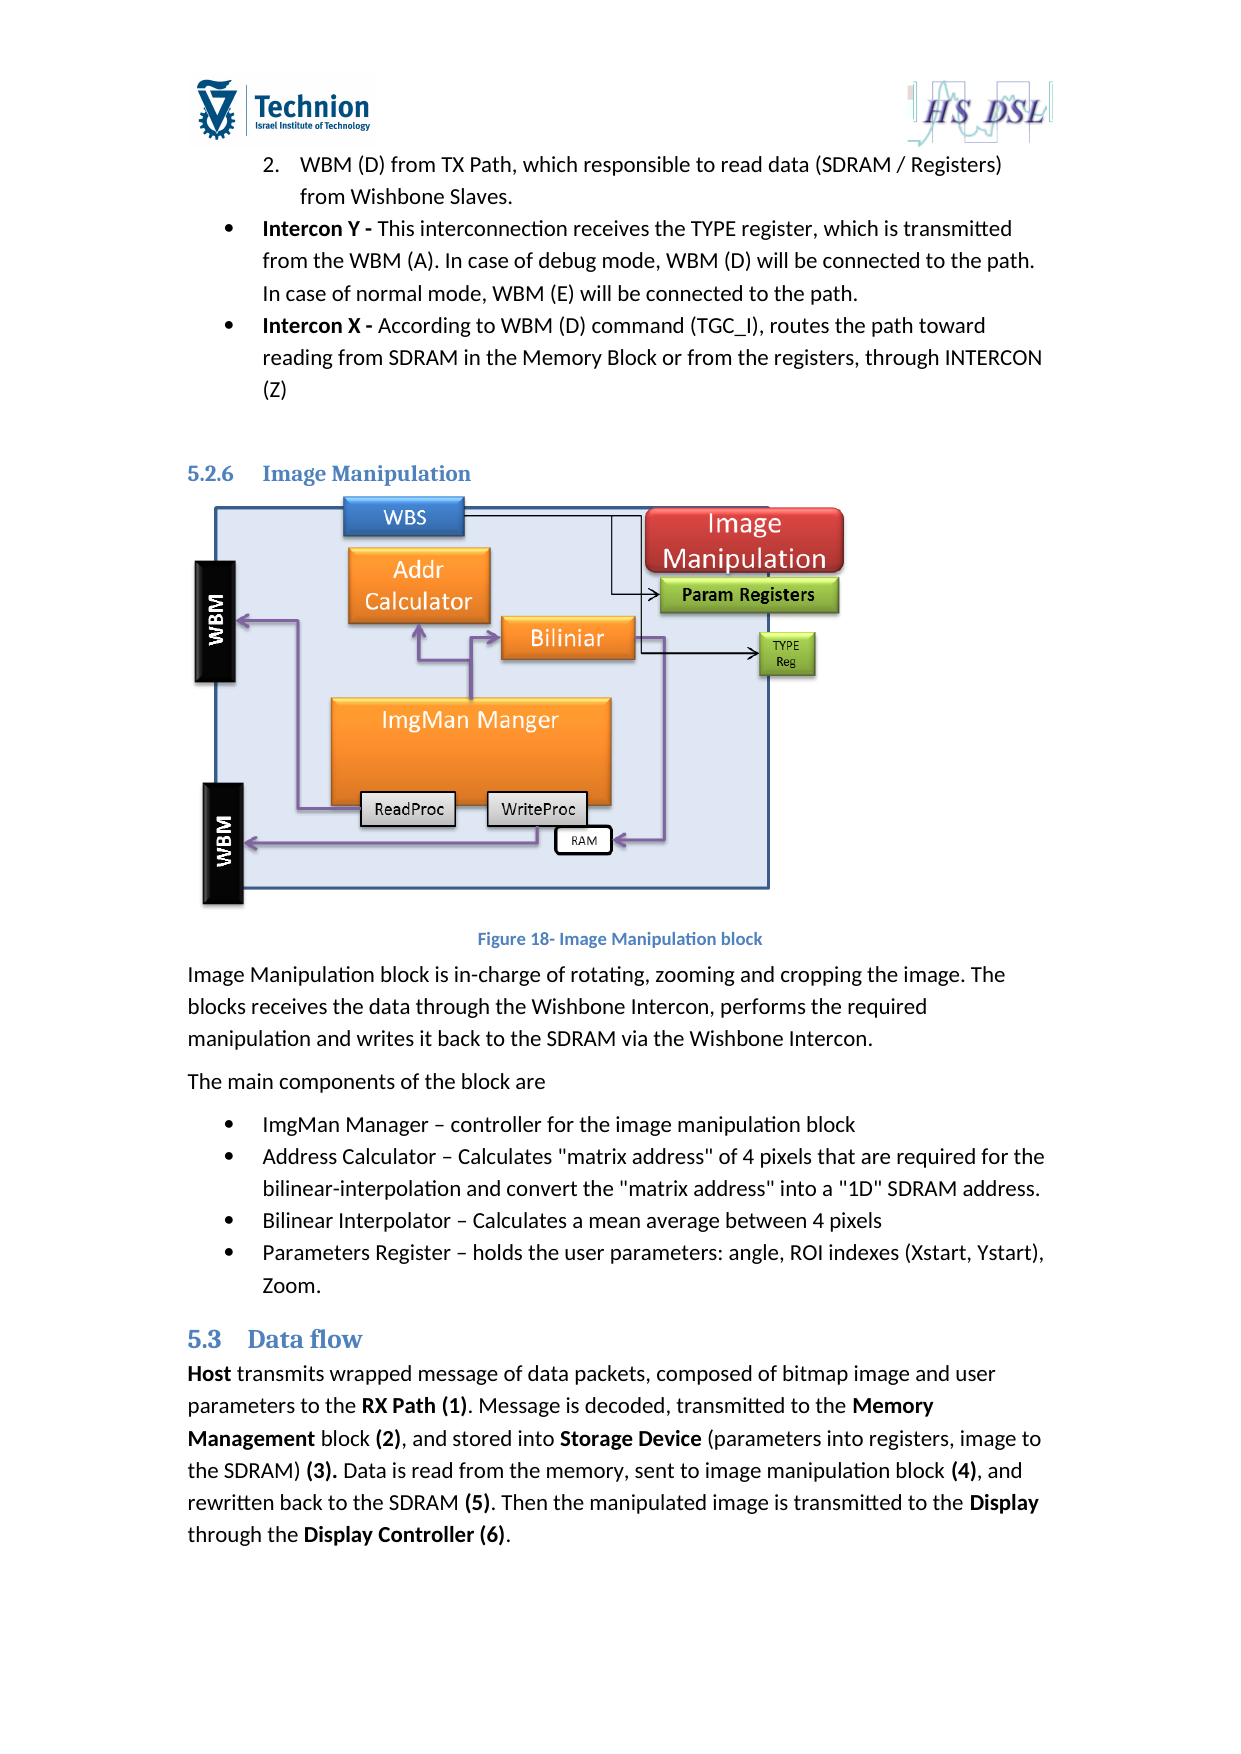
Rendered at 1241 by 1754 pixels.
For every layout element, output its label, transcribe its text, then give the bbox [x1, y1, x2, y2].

list WBM (D) from TX Path, which responsible to read data (SDRAM / Registers) from Wishbone Slaves. [262, 150, 1053, 210]
picture [187, 490, 852, 913]
text Figure 18- Image Manipulation block [187, 927, 1053, 950]
list Parameters Register – holds the user parameters: angle, ROI indexes (Xstart, Ystart), Zoom. [225, 1238, 1053, 1299]
text The main components of the block are [187, 1067, 1053, 1095]
picture [187, 74, 378, 147]
list ImgMan Manager – controller for the image manipulation block [225, 1110, 1053, 1138]
subtitle Data flow [187, 1324, 1053, 1355]
subtitle Image Manipulation [187, 461, 1053, 487]
text Host transmits wrapped message of data packets, composed of bitmap image and user parameters to the RX Path (1). Message is decoded, transmitted to the Memory Management block (2), and stored into Storage Device (parameters into registers, image to the SDRAM) (3). Data is read from the memory, sent to image manipulation block (4), and rewritten back to the SDRAM (5). Then the manipulated image is transmitted to the Display through the Display Controller (6). [187, 1359, 1053, 1548]
list Intercon Y - This interconnection receives the TYPE register, which is transmitted from the WBM (A). In case of debug mode, WBM (D) will be connected to the path. In case of normal mode, WBM (E) will be connected to the path. [225, 214, 1053, 307]
list Intercon X - According to WBM (D) command (TGC_I), routes the path toward reading from SDRAM in the Memory Block or from the registers, through INTERCON (Z) [225, 311, 1053, 403]
list Address Calculator – Calculates "matrix address" of 4 pixels that are required for the bilinear-interpolation and convert the "matrix address" into a "1D" SDRAM address. [225, 1142, 1053, 1202]
list Bilinear Interpolator – Calculates a mean average between 4 pixels [225, 1206, 1053, 1234]
picture [907, 73, 1053, 147]
text Image Manipulation block is in-charge of rotating, zooming and cropping the image. The blocks receives the data through the Wishbone Intercon, performs the required manipulation and writes it back to the SDRAM via the Wishbone Intercon. [187, 960, 1053, 1053]
